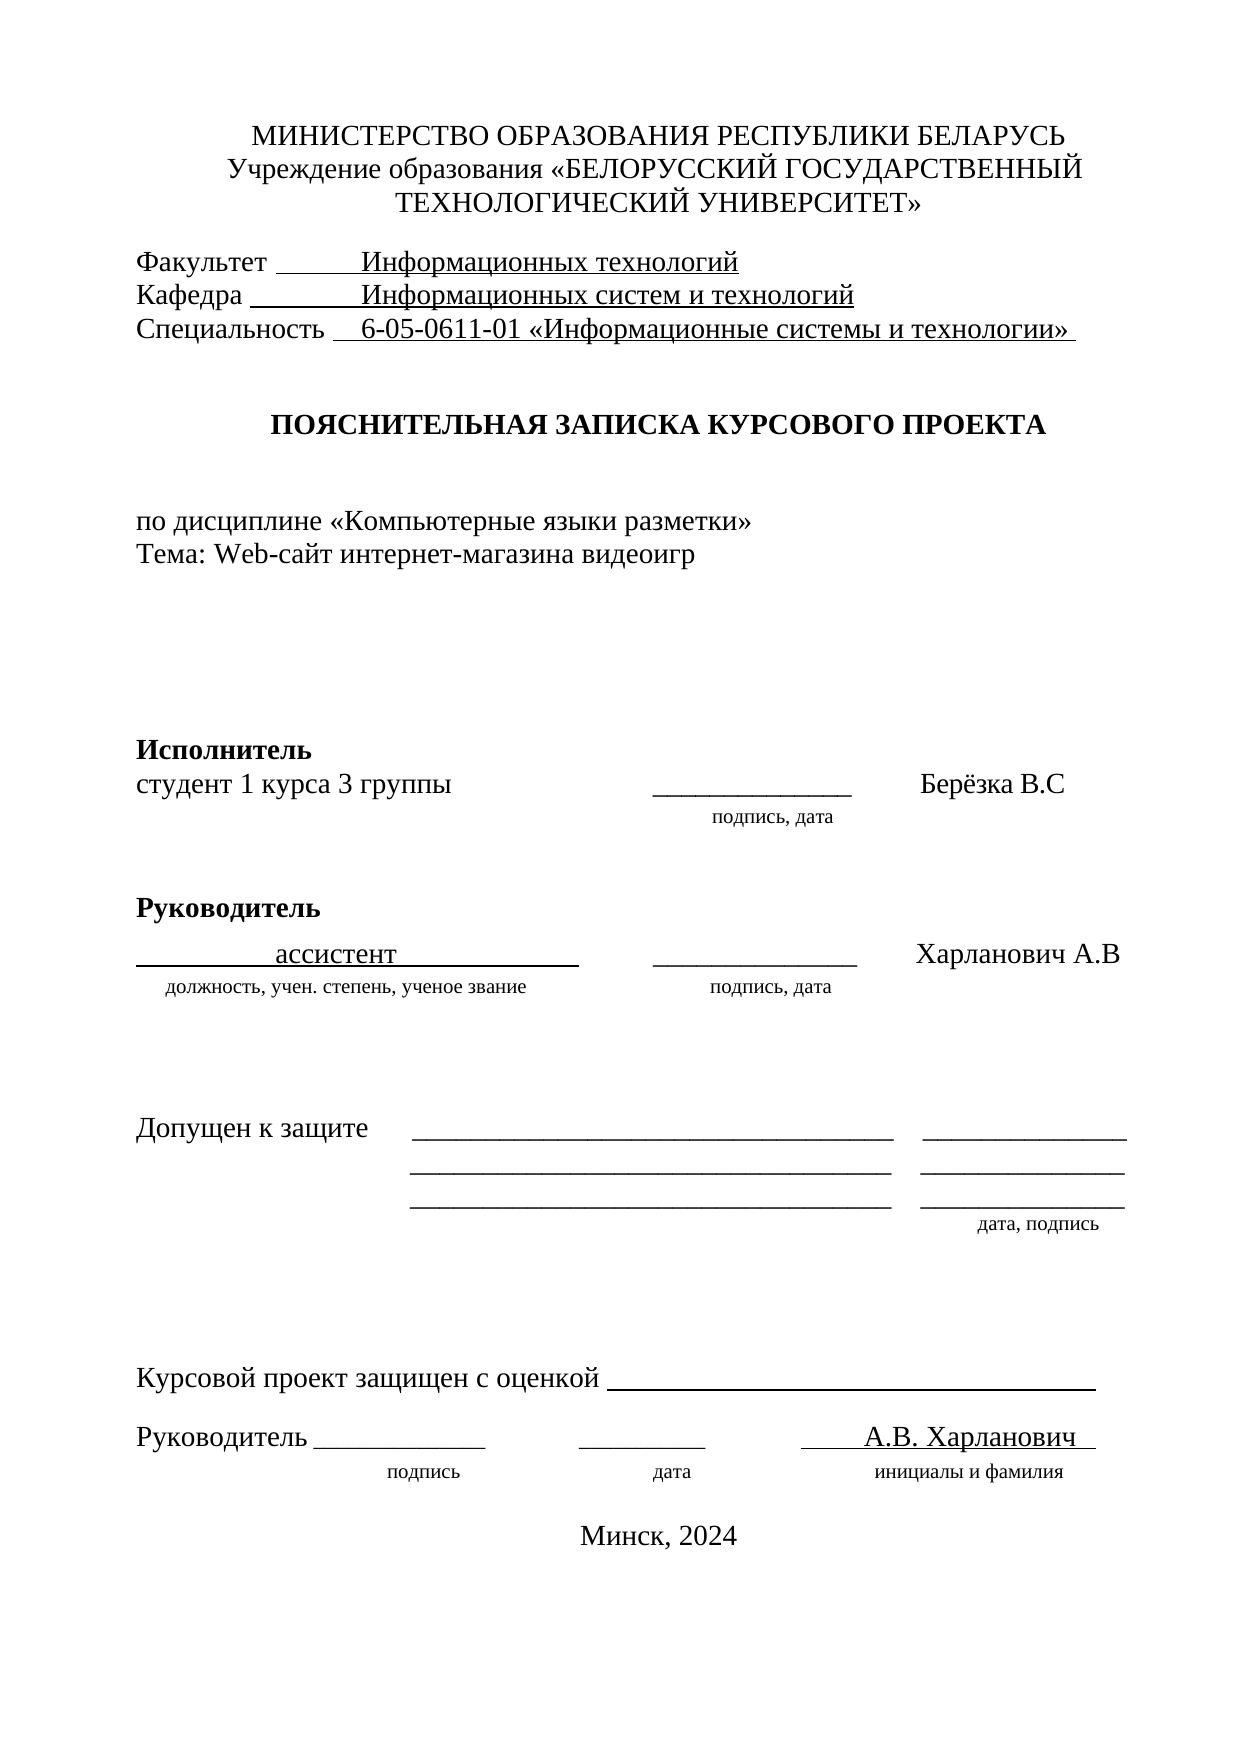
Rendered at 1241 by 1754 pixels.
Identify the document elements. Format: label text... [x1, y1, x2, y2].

text _________________________________ ______________ [136, 1144, 1181, 1178]
text Минск, 2024 [136, 1518, 1181, 1551]
text МИНИСТЕРСТВО ОБРАЗОВАНИЯ РЕСПУБЛИКИ БЕЛАРУСЬ Учреждение образования «БЕЛОРУССКИЙ ГОСУДАРСТВЕННЫЙ ТЕХНОЛОГИЧЕСКИЙ УНИВЕРСИТЕТ» [136, 118, 1181, 219]
text должность, учен. степень, ученое звание подпись, дата [136, 974, 1181, 998]
text Факультет Информационных технологий [136, 244, 1181, 277]
text по дисциплине «Компьютерные языки разметки» [136, 503, 1181, 536]
text дата, подпись [136, 1211, 1181, 1235]
text Руководитель [136, 890, 1181, 924]
text _________________________________ ______________ [136, 1178, 1181, 1211]
text Кафедра Информационных систем и технологий [136, 277, 1181, 311]
text подпись дата инициалы и фамилия [136, 1458, 1181, 1483]
text ПОЯСНИТЕЛЬНАЯ ЗАПИСКА КУРСОВОГО ПРОЕКТА [136, 407, 1181, 440]
text Специальность 6-05-0611-01 «Информационные системы и технологии» [136, 311, 1181, 344]
text ассистент ______________ Харланович А.В [136, 936, 1181, 970]
text Допущен к защите _________________________________ ______________ [136, 1111, 1181, 1144]
text Руководитель _______________ ___________ А.В. Харланович [136, 1419, 1181, 1452]
text Курсовой проект защищен с оценкой [136, 1360, 1181, 1394]
text Тема: Web-сайт интернет-магазина видеоигр [136, 536, 1181, 570]
text студент 1 курса 3 группы ______________ Берёзка В.С [136, 766, 1181, 799]
text Исполнитель [136, 732, 1181, 766]
text подпись, дата [136, 804, 1181, 828]
